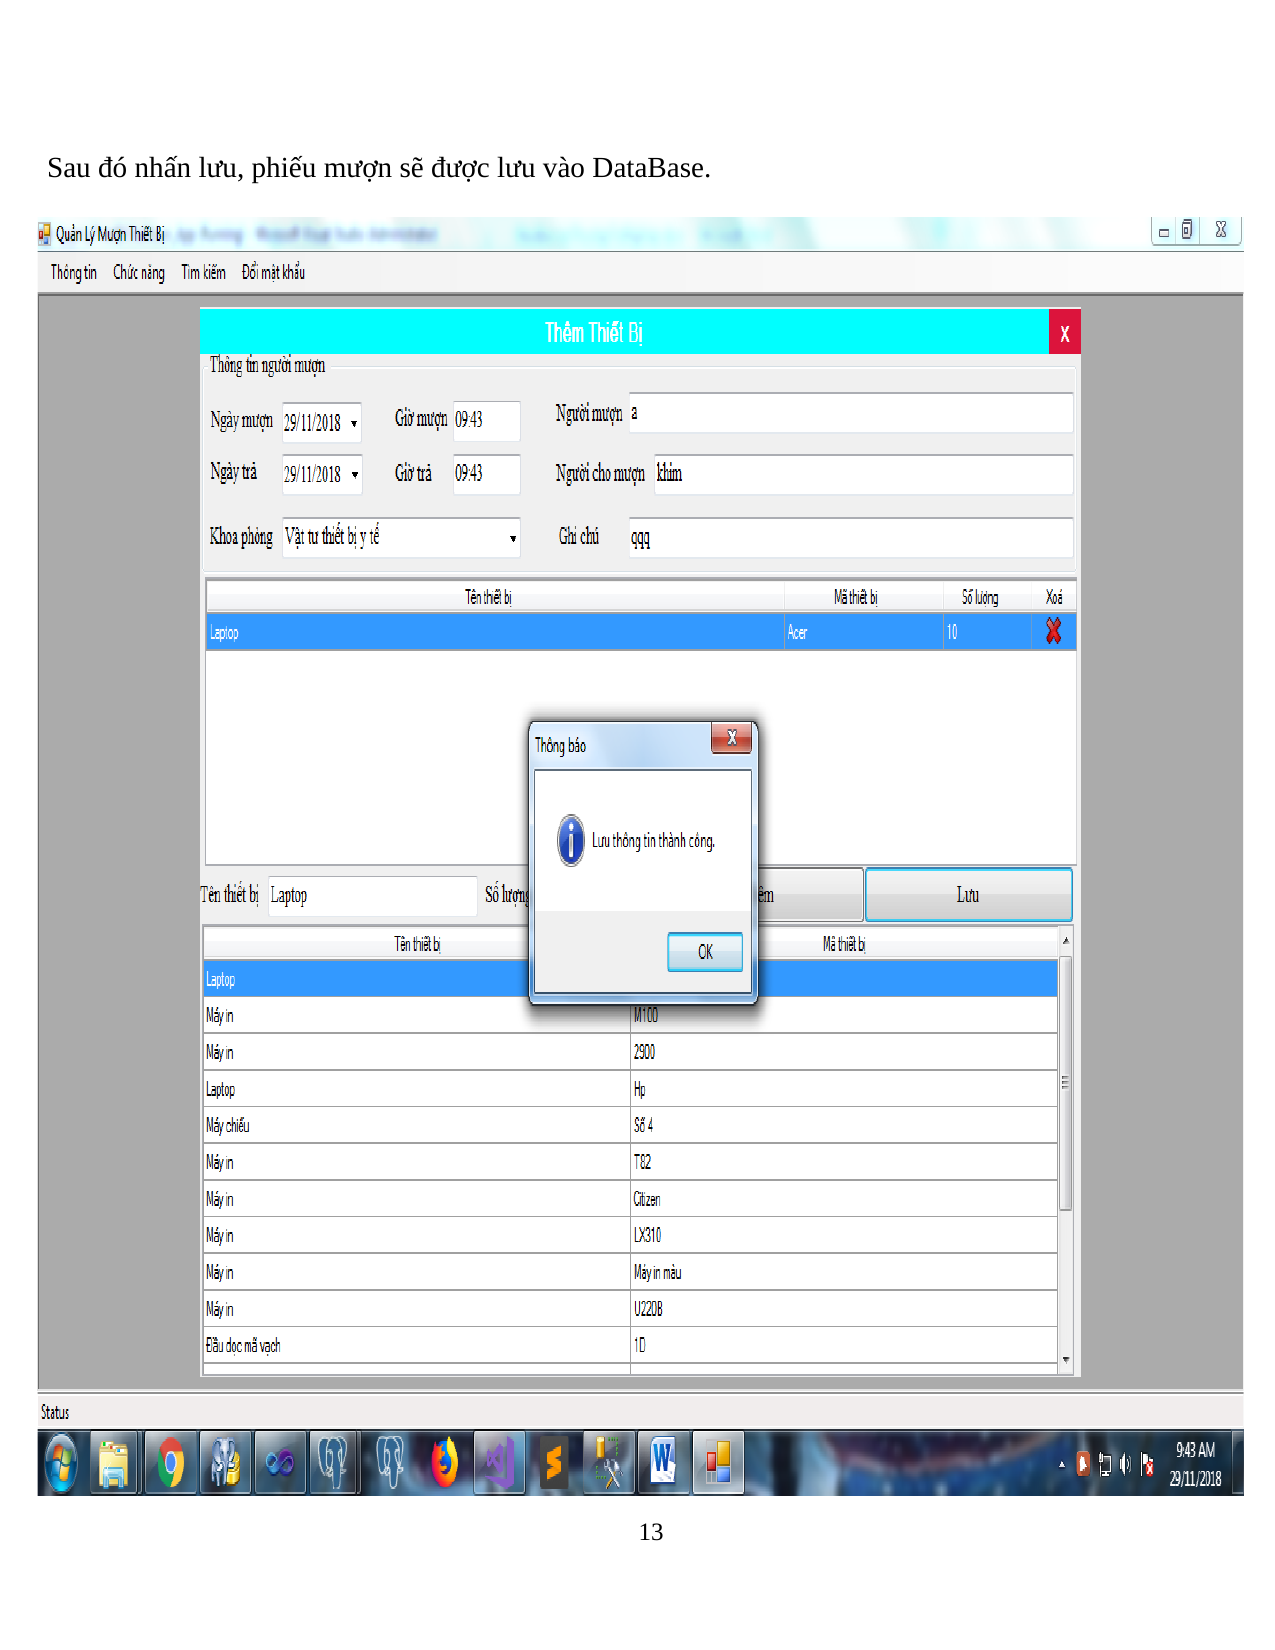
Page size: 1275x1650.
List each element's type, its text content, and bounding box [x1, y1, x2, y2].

text Sau đó nhấn lưu, phiếu mượn sẽ được lưu vào DataBase. [47, 150, 1237, 183]
picture [37, 217, 1244, 1496]
